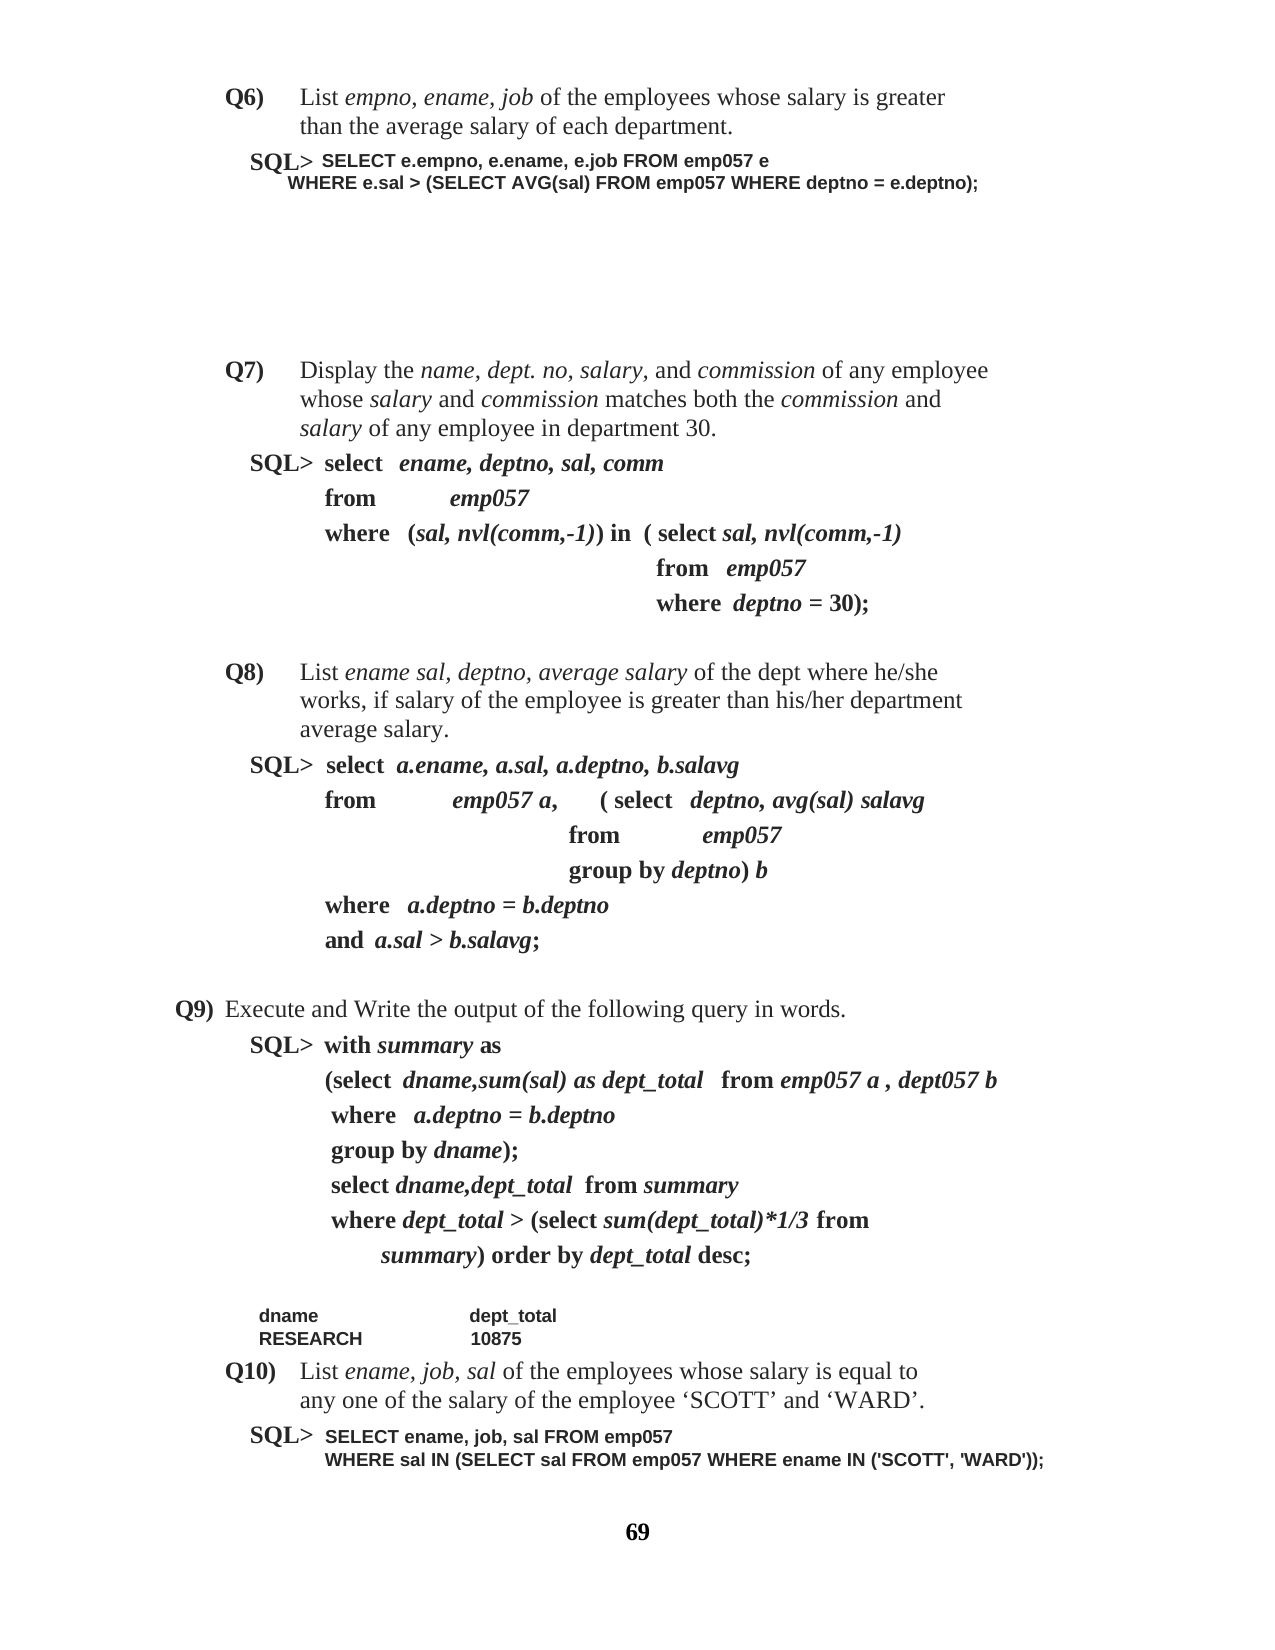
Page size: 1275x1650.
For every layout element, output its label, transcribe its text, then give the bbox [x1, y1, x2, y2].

text SQL> with summary as [249, 1030, 1200, 1058]
text Q10) List ename, job, sal of the employees whose salary is equal to any one of the salary of the employee ‘SCOTT’ and ‘WARD’. [224, 1356, 946, 1414]
text where deptno = 30); [656, 588, 1200, 617]
text where dept_total > (select sum(dept_total)*1/3 from summary) order by dept_total desc; [331, 1205, 957, 1269]
text (select dname,sum(sal) as dept_total from emp057 a , dept057 b [324, 1065, 1200, 1094]
text WHERE sal IN (SELECT sal FROM emp057 WHERE ename IN ('SCOTT', 'WARD')); [324, 1449, 1200, 1470]
text select dname,dept_total from summary [331, 1170, 1200, 1198]
text WHERE e.sal > (SELECT AVG(sal) FROM emp057 WHERE deptno = e.deptno); [66, 173, 1200, 193]
text RESEARCH 10875 [259, 1328, 1200, 1349]
text group by dname); [331, 1135, 1200, 1163]
text from emp057 [324, 483, 1200, 512]
text SQL> SELECT e.empno, e.ename, e.job FROM emp057 e [249, 146, 1200, 173]
text Q8) List ename sal, deptno, average salary of the dept where he/she works, if salary of the employee is greater than his/her department average salary. [224, 658, 978, 743]
text where a.deptno = b.deptno [331, 1100, 1200, 1128]
text SQL> SELECT ename, job, sal FROM emp057 [249, 1420, 1200, 1449]
text and a.sal > b.salavg; [324, 925, 1200, 954]
text dname dept_total [259, 1304, 1200, 1326]
text group by deptno) b [568, 855, 1200, 884]
text from emp057 a, ( select deptno, avg(sal) salavg [324, 785, 1200, 814]
text where (sal, nvl(comm,-1)) in ( select sal, nvl(comm,-1) [324, 518, 1200, 547]
text from emp057 [568, 820, 1200, 849]
text Q7) Display the name, dept. no, salary, and commission of any employee whose salary and commission matches both the commission and salary of any employee in department 30. [224, 355, 991, 441]
text SQL> select a.ename, a.sal, a.deptno, b.salavg [249, 750, 1200, 779]
text Q6) List empno, ename, job of the employees whose salary is greater than the average salary of each department. [224, 82, 993, 139]
text where a.deptno = b.deptno [324, 890, 1200, 919]
text SQL> select ename, deptno, sal, comm [249, 448, 1200, 477]
text Q9) Execute and Write the output of the following query in words. [174, 994, 1200, 1022]
text from emp057 [656, 553, 1200, 582]
